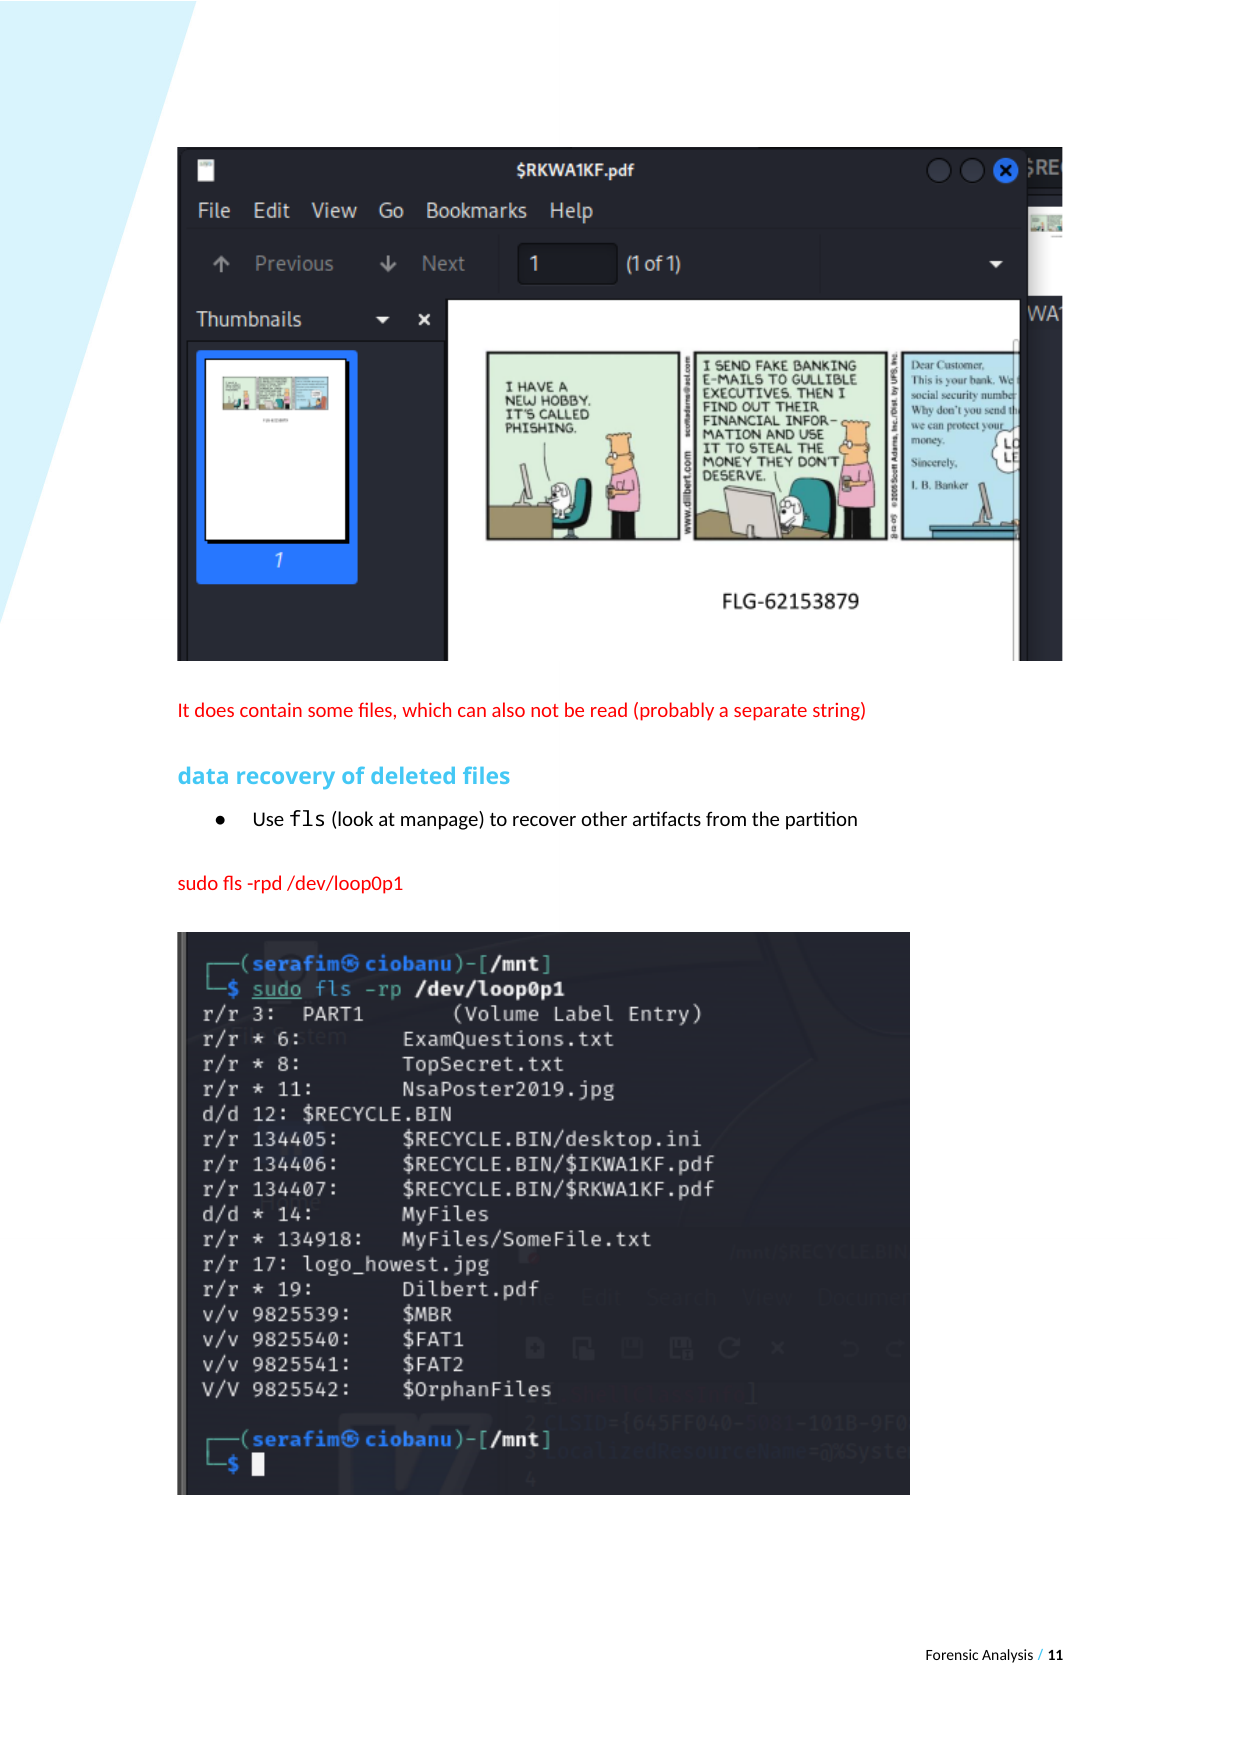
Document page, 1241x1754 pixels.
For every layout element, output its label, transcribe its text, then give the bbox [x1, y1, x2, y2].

subtitle data recovery of deleted files [177, 760, 1063, 791]
text It does contain some files, which can also not be read (probably a separate string) [177, 698, 1063, 723]
list Use fls (look at manpage) to recover other artifacts from the partition [215, 804, 1063, 832]
picture [0, 1, 1179, 1495]
text sudo fls -rpd /dev/loop0p1 [177, 870, 1063, 895]
